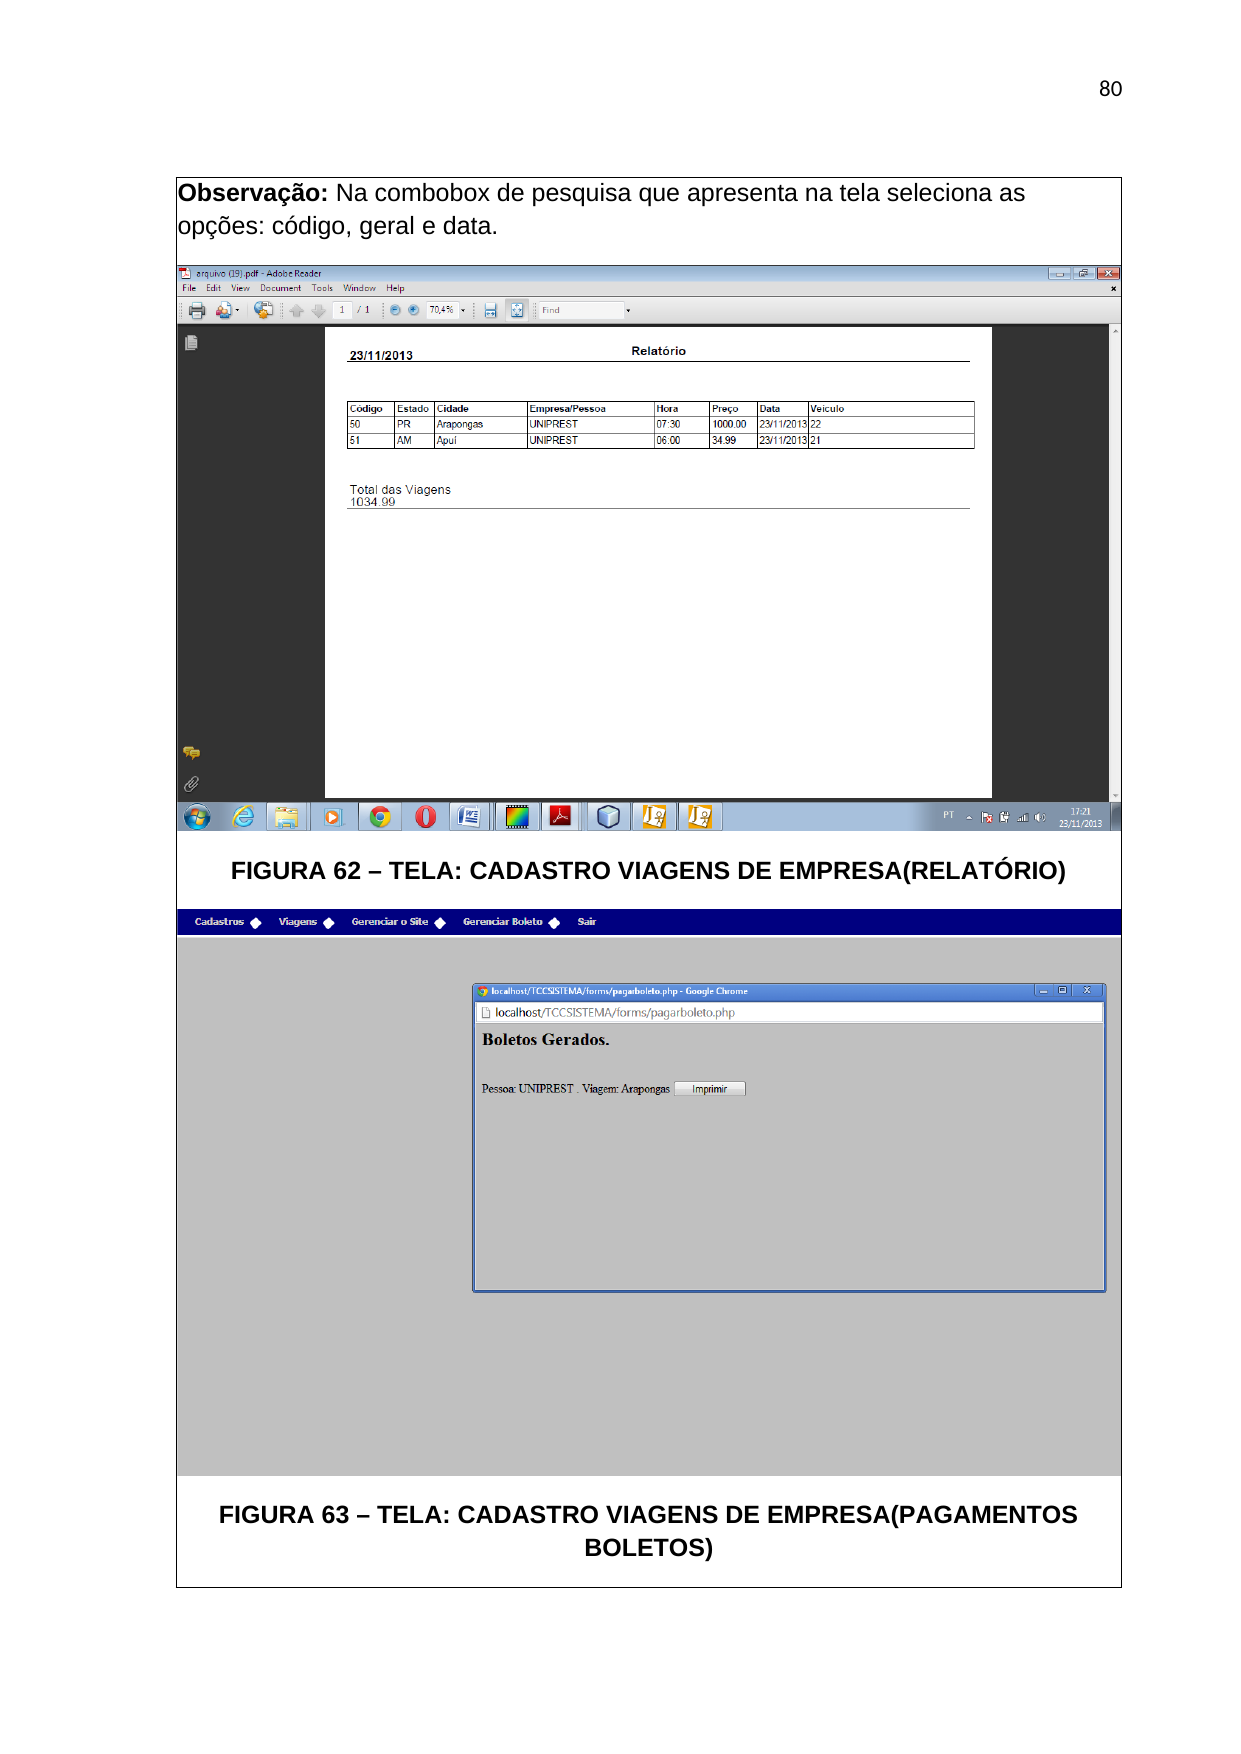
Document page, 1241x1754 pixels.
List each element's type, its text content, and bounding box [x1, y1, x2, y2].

picture [177, 909, 1121, 1476]
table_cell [177, 178, 1121, 265]
picture [177, 265, 1121, 831]
